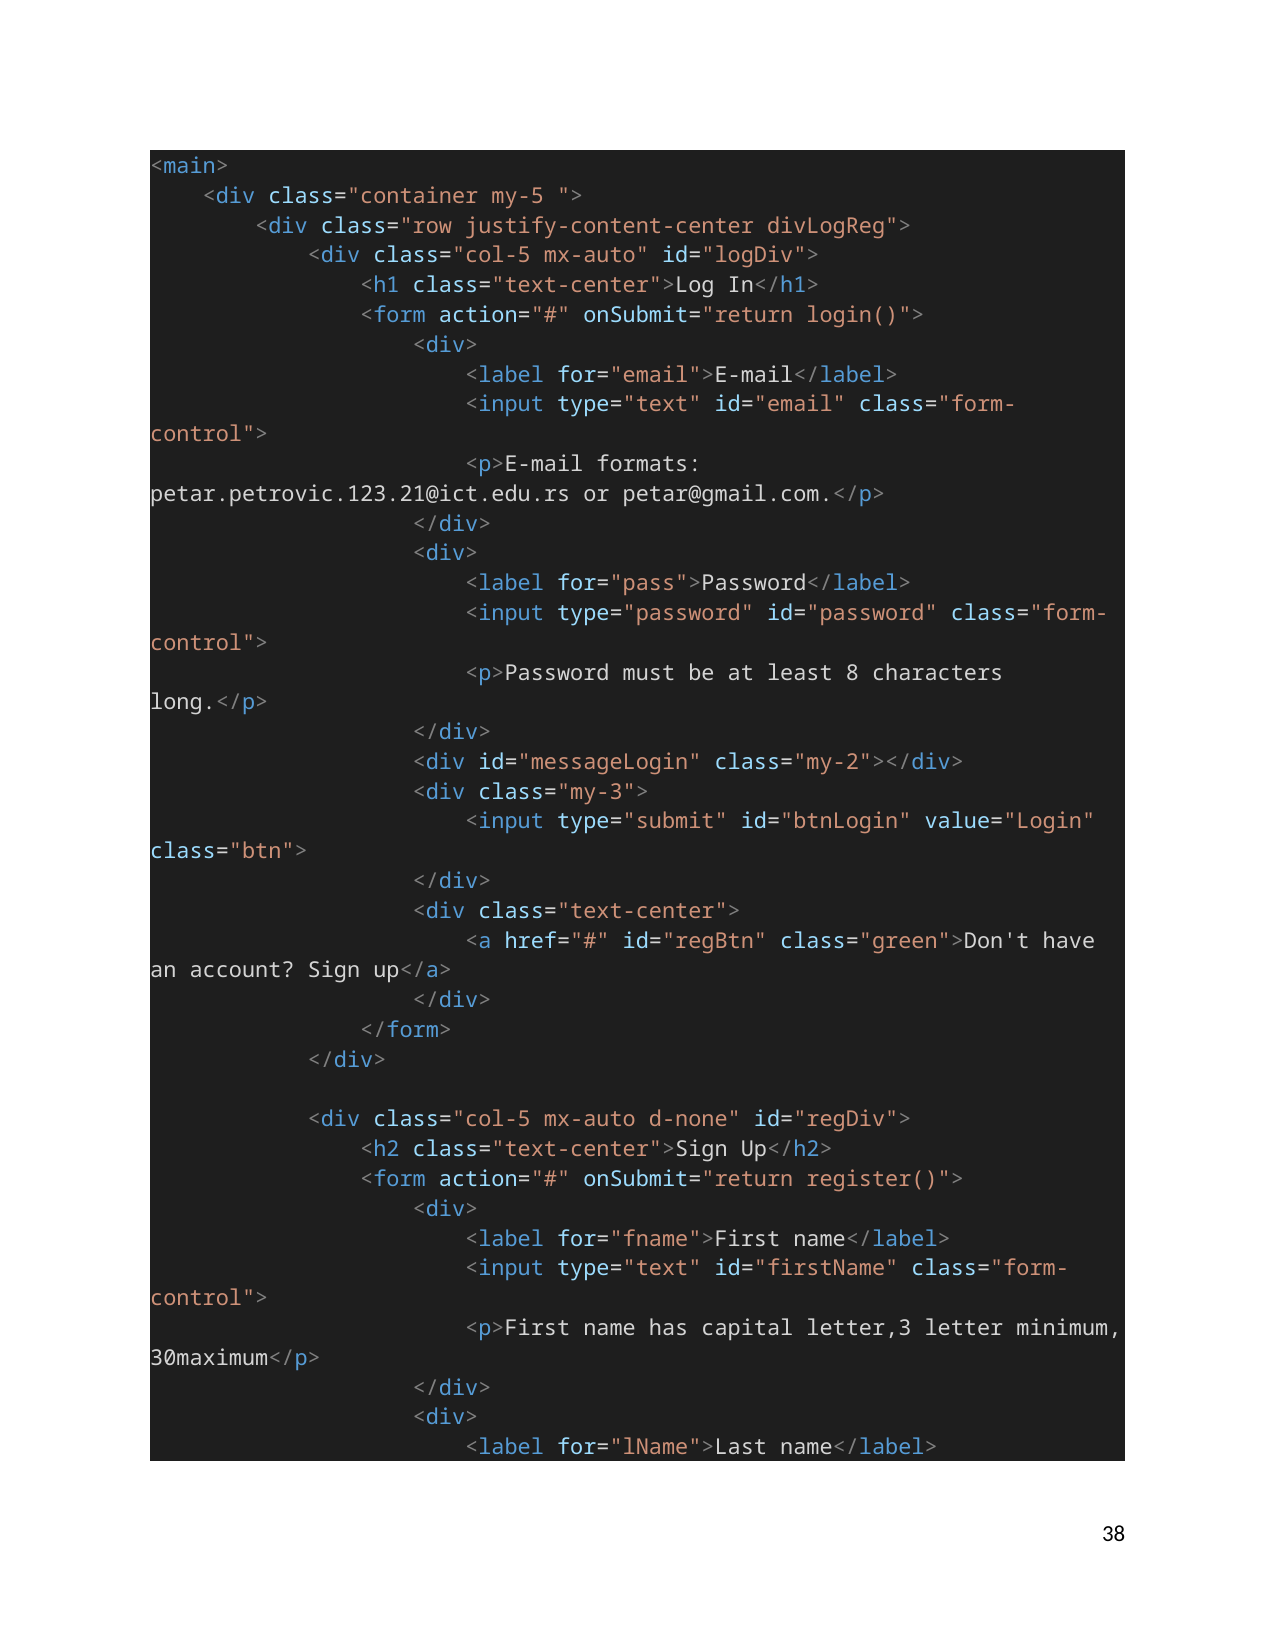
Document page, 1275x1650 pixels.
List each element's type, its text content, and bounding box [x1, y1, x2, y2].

text </div> [150, 1044, 1125, 1073]
text <h1 class="text-center">Log In</h1> [150, 269, 1125, 299]
text <main> [150, 150, 1125, 180]
text <div class="my-3"> [150, 776, 1125, 805]
text </div> [150, 984, 1125, 1014]
text <p>E-mail formats: petar.petrovic.123.21@ict.edu.rs or petar@gmail.com.</p> [150, 448, 1125, 507]
text <div class="text-center"> [150, 895, 1125, 924]
text <div class="col-5 mx-auto" id="logDiv"> [150, 239, 1125, 269]
text <label for="fname">First name</label> [150, 1222, 1125, 1252]
text <input type="submit" id="btnLogin" value="Login" class="btn"> [150, 805, 1125, 865]
text <p>First name has capital letter,3 letter minimum, 30maximum</p> [150, 1312, 1125, 1371]
text <div> [150, 1193, 1125, 1222]
text <div> [150, 537, 1125, 567]
text </div> [150, 716, 1125, 746]
text <div id="messageLogin" class="my-2"></div> [150, 746, 1125, 776]
text <form action="#" onSubmit="return register()"> [150, 1163, 1125, 1193]
text </div> [150, 865, 1125, 895]
text </div> [150, 507, 1125, 537]
text <h2 class="text-center">Sign Up</h2> [150, 1133, 1125, 1163]
text <div> [150, 329, 1125, 358]
text <div class="row justify-content-center divLogReg"> [150, 209, 1125, 239]
text <div class="container my-5 "> [150, 180, 1125, 209]
text <input type="text" id="firstName" class="form-control"> [150, 1252, 1125, 1312]
text <div> [150, 1401, 1125, 1431]
text <input type="text" id="email" class="form-control"> [150, 388, 1125, 448]
text </div> [150, 1371, 1125, 1401]
text <form action="#" onSubmit="return login()"> [150, 299, 1125, 329]
text <label for="email">E-mail</label> [150, 358, 1125, 388]
text <a href="#" id="regBtn" class="green">Don't have an account? Sign up</a> [150, 924, 1125, 984]
text <label for="pass">Password</label> [150, 567, 1125, 597]
text </form> [150, 1014, 1125, 1044]
text <div class="col-5 mx-auto d-none" id="regDiv"> [150, 1103, 1125, 1133]
text <input type="password" id="password" class="form-control"> [150, 597, 1125, 656]
text <p>Password must be at least 8 characters long.</p> [150, 656, 1125, 716]
text <label for="lName">Last name</label> [150, 1431, 1125, 1461]
